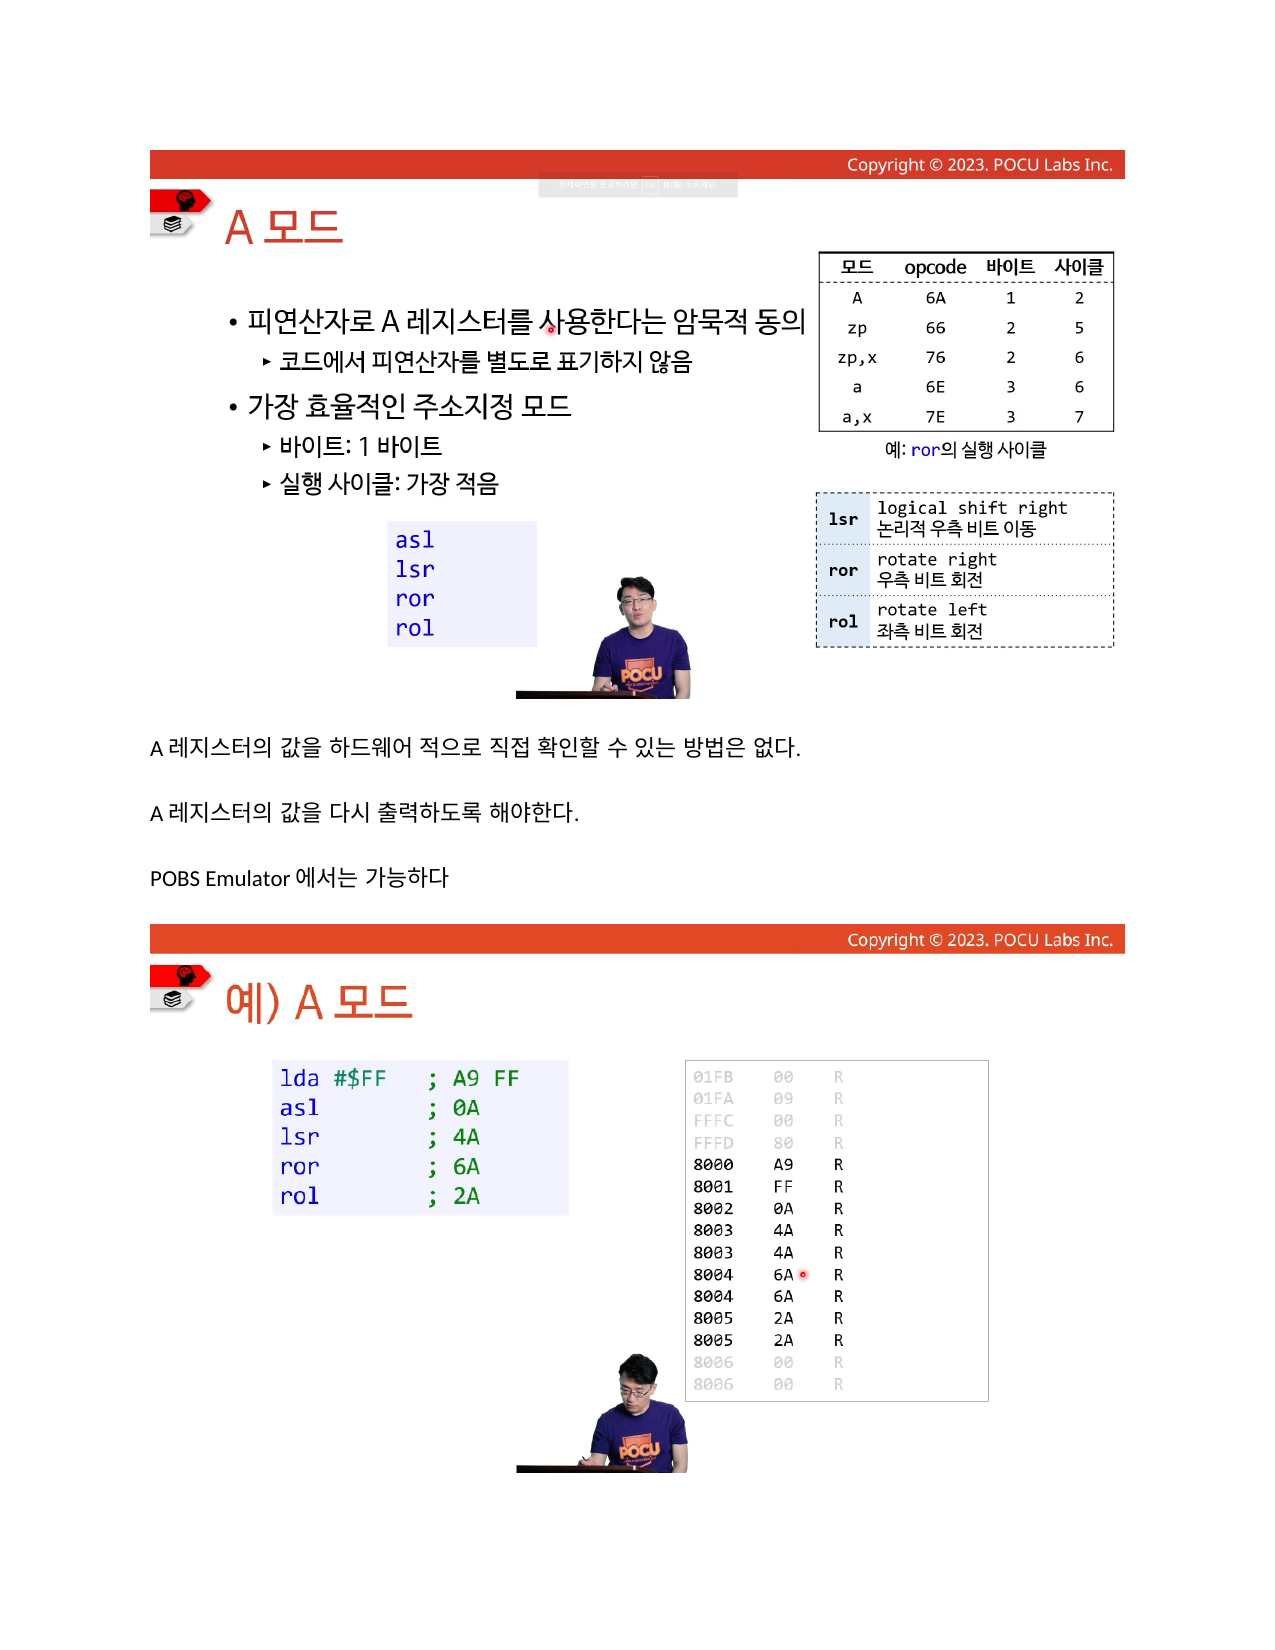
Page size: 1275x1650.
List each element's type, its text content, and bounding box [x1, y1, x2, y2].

text A 레지스터의 값을 하드웨어 적으로 직접 확인할 수 있는 방법은 없다. [150, 730, 1125, 763]
text POBS Emulator에서는 가능하다 [150, 860, 1125, 893]
picture [150, 150, 1125, 699]
picture [150, 924, 1125, 1473]
text A 레지스터의 값을 다시 출력하도록 해야한다. [150, 795, 1125, 828]
